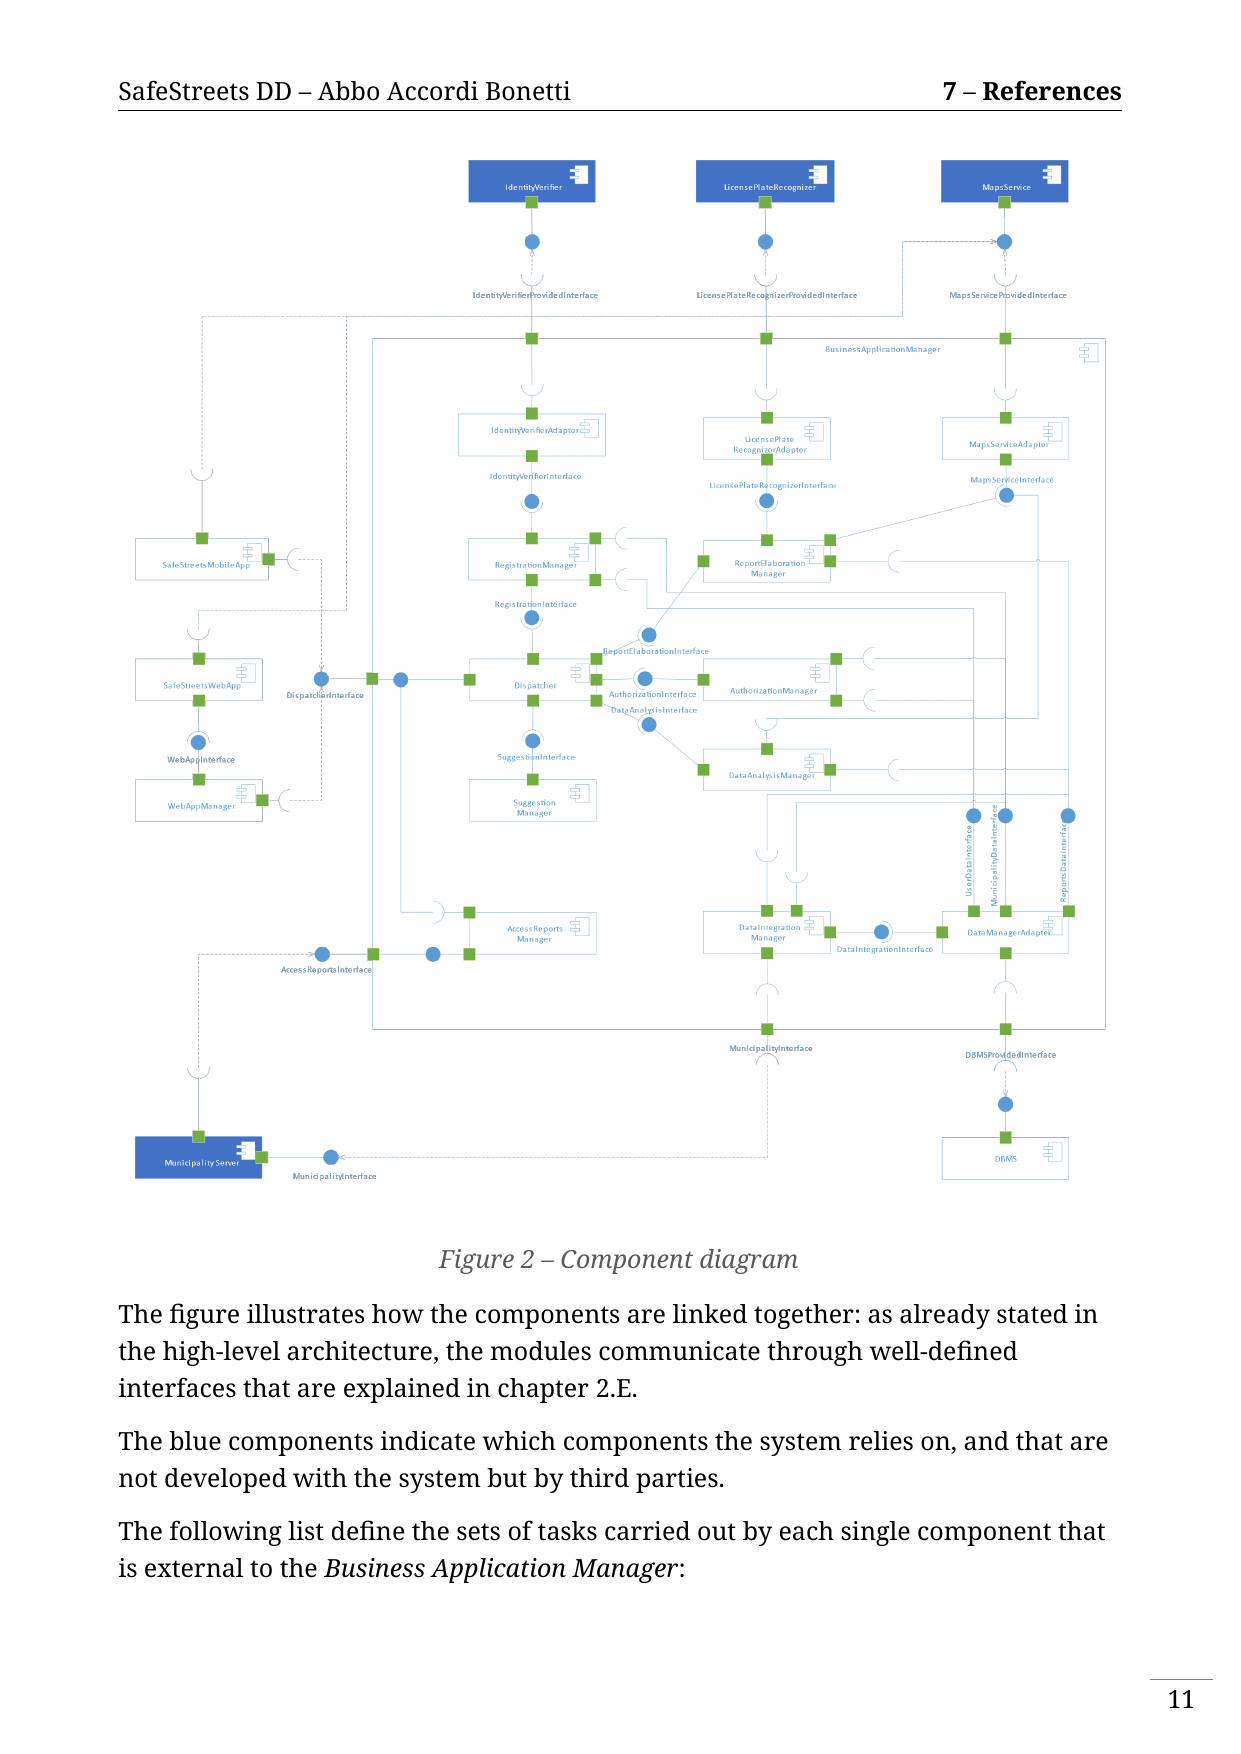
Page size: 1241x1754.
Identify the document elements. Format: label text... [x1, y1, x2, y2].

text The figure illustrates how the components are linked together: as already stated in the high-level architecture, the modules communicate through well-defined interfaces that are explained in chapter 2.E. [118, 1297, 1122, 1404]
text The blue components indicate which components the system relies on, and that are not developed with the system but by third parties. [118, 1424, 1122, 1495]
picture [122, 147, 1118, 1223]
text The following list define the sets of tasks carried out by each single component that is external to the Business Application Manager: [118, 1514, 1122, 1585]
text Figure 2 – Component diagram [118, 1242, 1122, 1276]
